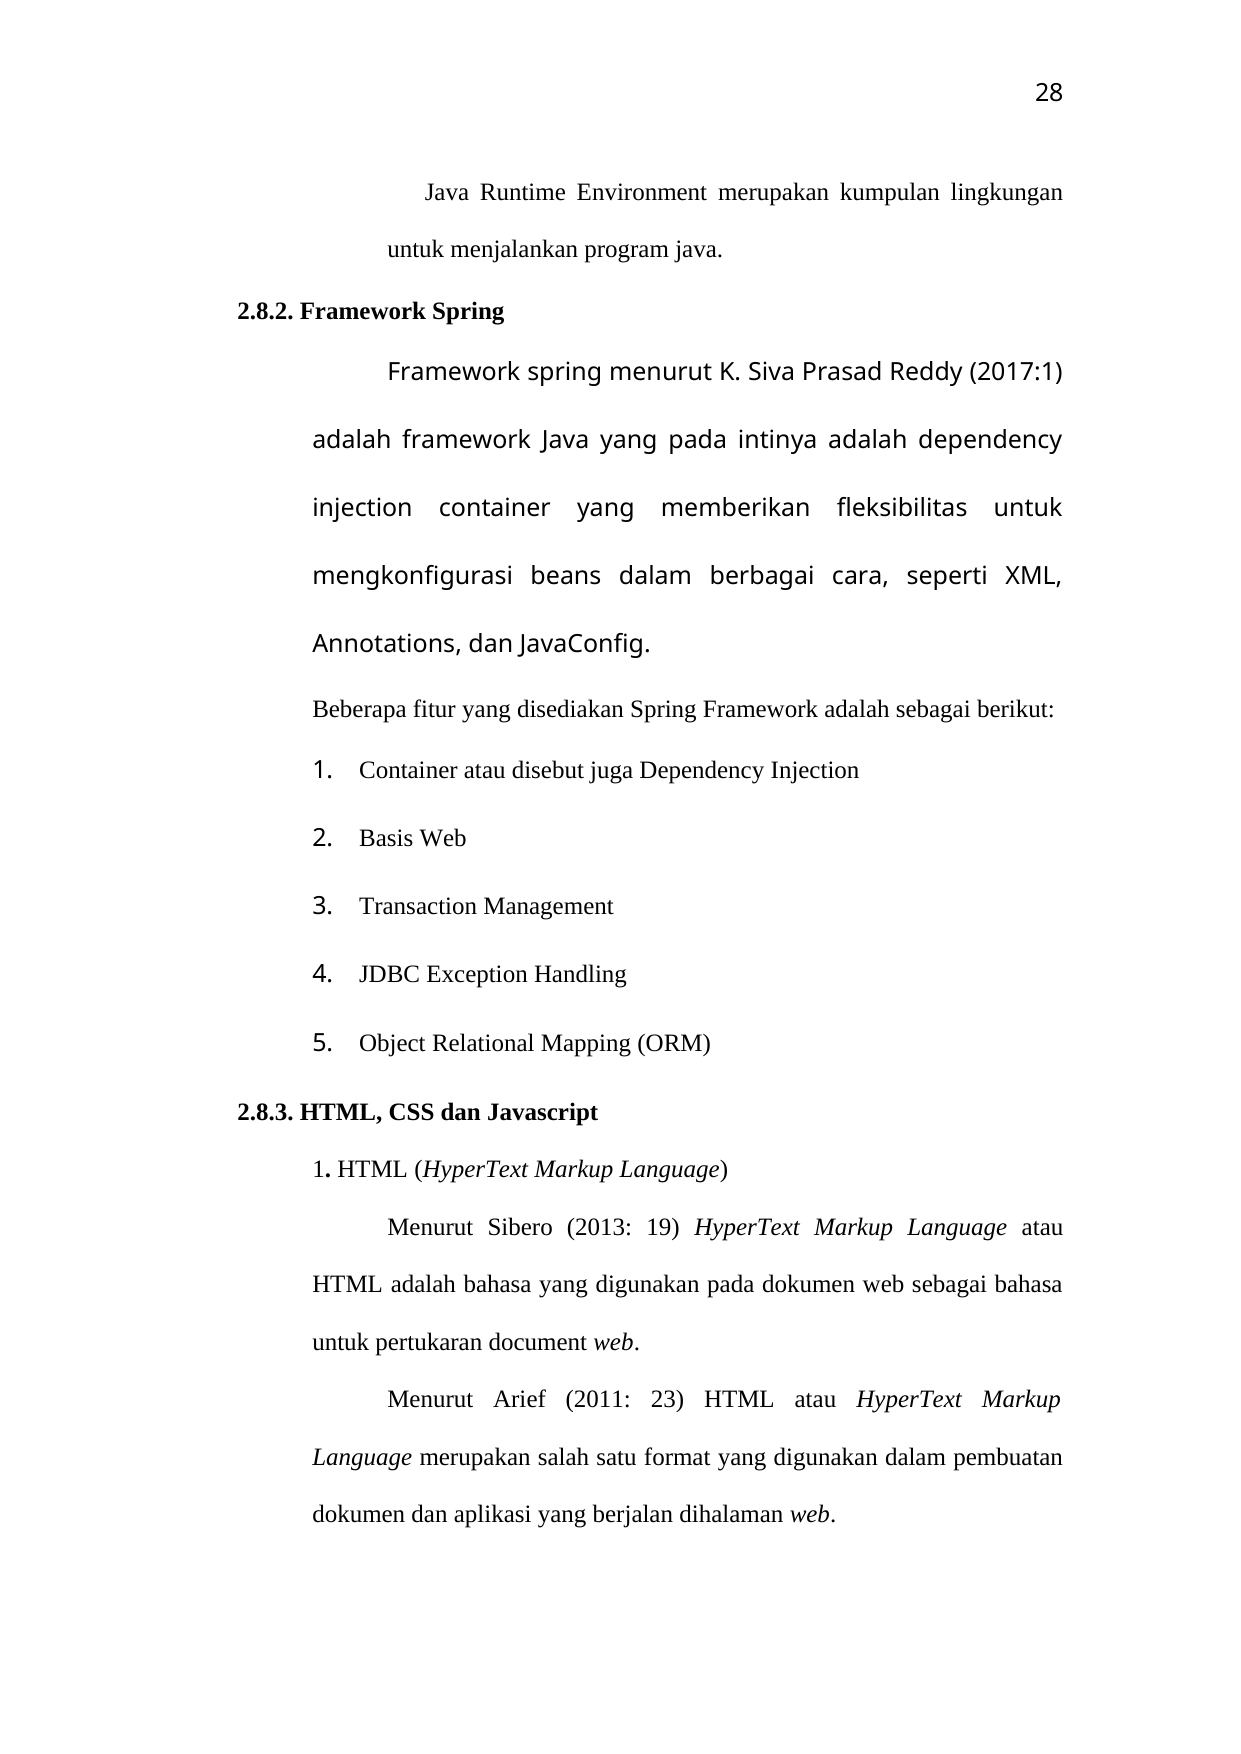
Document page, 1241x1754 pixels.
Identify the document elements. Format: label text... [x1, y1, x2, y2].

list Basis Web [312, 820, 1063, 854]
text Framework spring menurut K. Siva Prasad Reddy (2017:1) adalah framework Java yang pada intinya adalah dependency injection container yang memberikan fleksibilitas untuk mengkonfigurasi beans dalam berbagai cara, seperti XML, Annotations, dan JavaConfig. [312, 354, 1063, 660]
text Beberapa fitur yang disediakan Spring Framework adalah sebagai berikut: [312, 694, 1063, 723]
subtitle 2.8.2. Framework Spring [237, 296, 1063, 325]
list JDBC Exception Handling [312, 956, 1063, 990]
text Menurut Arief (2011: 23) HTML atau HyperText Markup Language merupakan salah satu format yang digunakan dalam pembuatan dokumen dan aplikasi yang berjalan dihalaman web. [312, 1384, 1063, 1528]
list Transaction Management [312, 888, 1063, 922]
subtitle 2.8.3. HTML, CSS dan Javascript [237, 1097, 1063, 1125]
list Object Relational Mapping (ORM) [312, 1024, 1063, 1058]
text 1. HTML (HyperText Markup Language) [237, 1154, 1063, 1183]
list Java Runtime Environment merupakan kumpulan lingkungan untuk menjalankan program java. [387, 177, 1063, 263]
list Container atau disebut juga Dependency Injection [312, 752, 1063, 786]
text Menurut Sibero (2013: 19) HyperText Markup Language atau HTML adalah bahasa yang digunakan pada dokumen web sebagai bahasa untuk pertukaran document web. [312, 1212, 1063, 1355]
